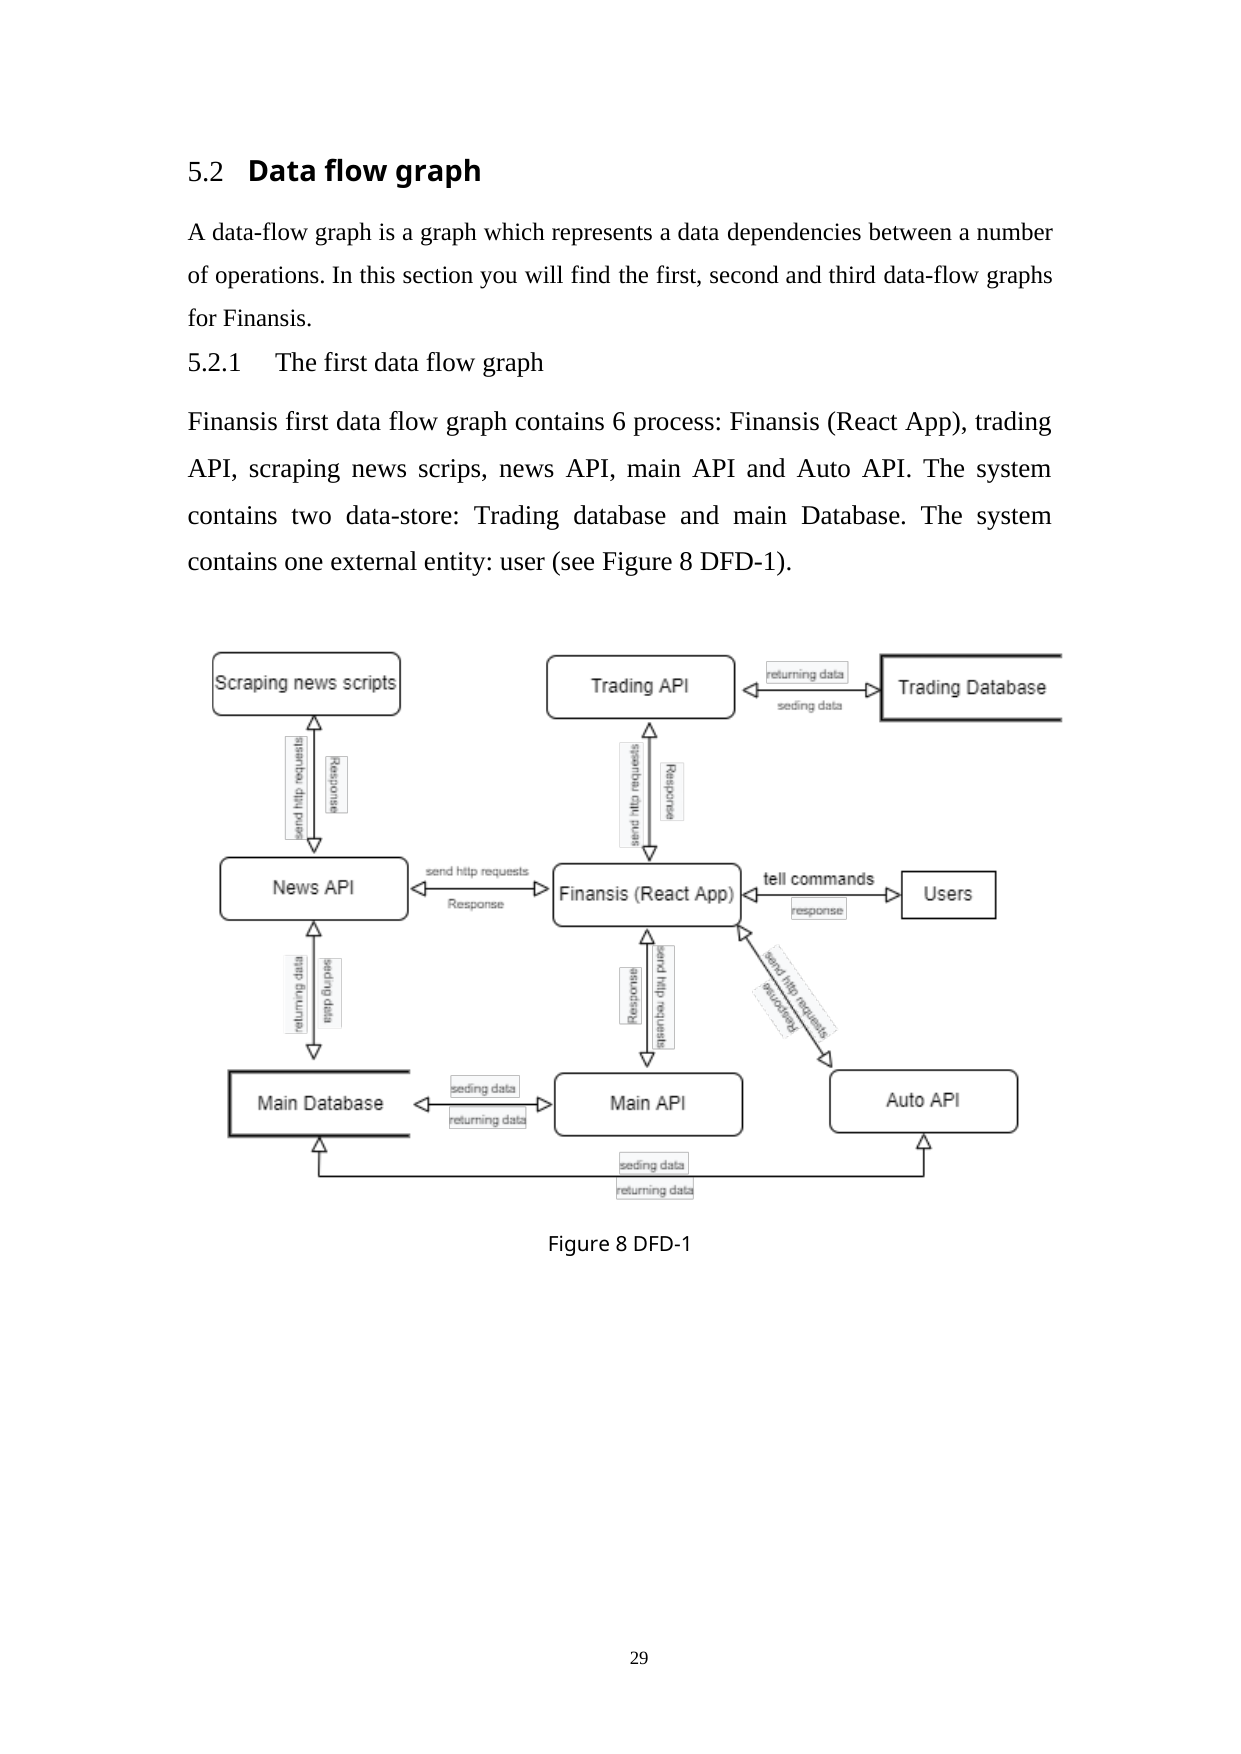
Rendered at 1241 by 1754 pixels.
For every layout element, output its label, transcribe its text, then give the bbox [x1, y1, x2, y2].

text Finansis first data flow graph contains 6 process: Finansis (React App), trading API, scraping news scrips, news API, main API and Auto API. The system contains two data-store: Trading database and main Database. The system contains one external entity: user (see Figure 8 DFD-1). [187, 406, 1053, 577]
text Figure 8 DFD-1 [187, 1229, 1053, 1258]
text A data-flow graph is a graph which represents a data dependencies between a number of operations. In this section you will find the first, second and third data-flow graphs for Finansis. [187, 217, 1053, 332]
picture [212, 635, 1064, 1215]
subtitle Data flow graph [187, 150, 1053, 190]
subtitle The first data flow graph [187, 346, 1053, 377]
